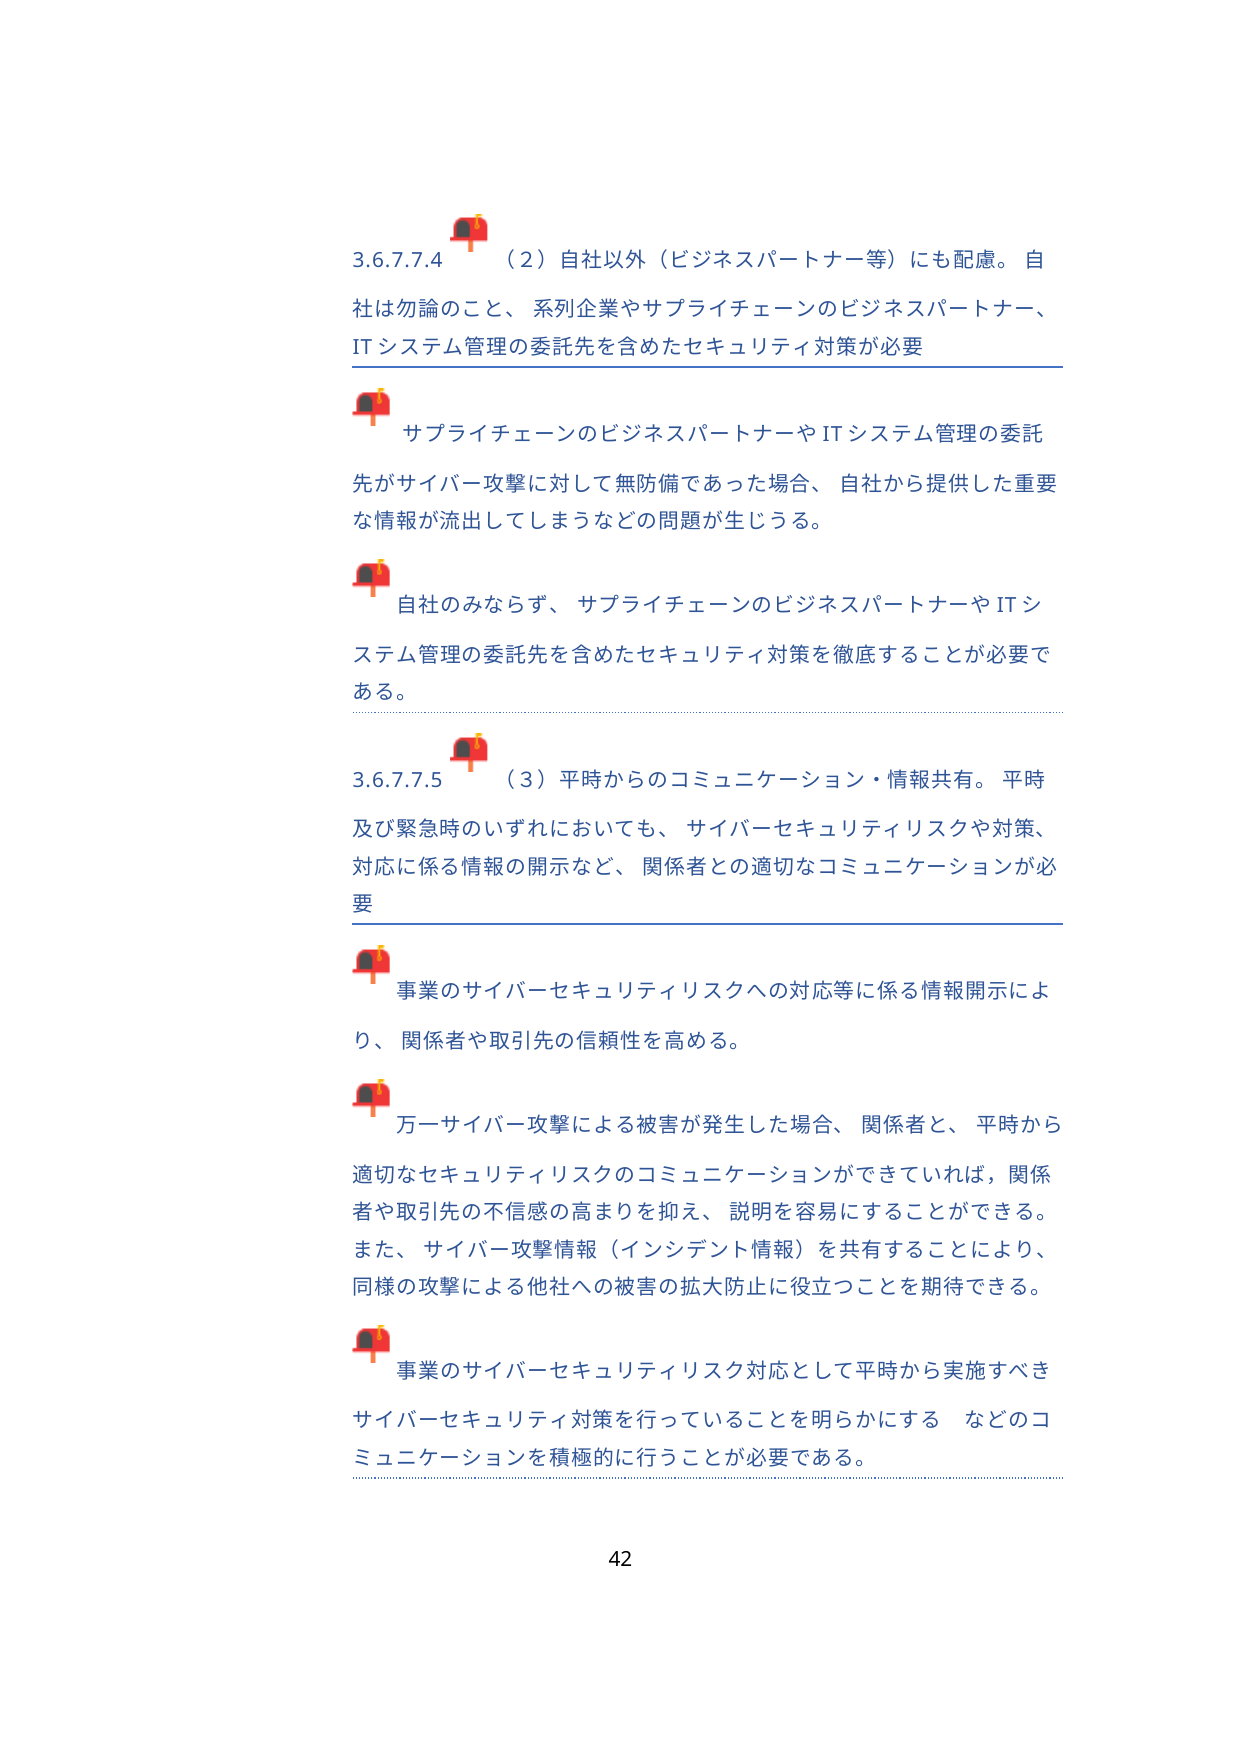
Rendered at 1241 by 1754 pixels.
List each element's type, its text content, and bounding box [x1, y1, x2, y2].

text サプライチェーンのビジネスパートナーやITシステム管理の委託先がサイバー攻撃に対して無防備であった場合、 自社から提供した重要な情報が流出してしまうなどの問題が生じうる。 [352, 388, 1063, 538]
text 事業のサイバーセキュリティリスク対応として平時から実施すべきサイバーセキュリティ対策を行っていることを明らかにする などのコミュニケーションを積極的に行うことが必要である。 [352, 1325, 1063, 1479]
picture [450, 733, 488, 772]
text （２）自社以外（ビジネスパートナー等）にも配慮。 自社は勿論のこと、 系列企業やサプライチェーンのビジネスパートナー、 ITシステム管理の委託先を含めたセキュリティ対策が必要 [352, 214, 1063, 366]
text 自社のみならず、 サプライチェーンのビジネスパートナーやITシステム管理の委託先を含めたセキュリティ対策を徹底することが必要である。 [352, 559, 1063, 713]
picture [352, 945, 390, 984]
picture [352, 1079, 390, 1117]
text 万一サイバー攻撃による被害が発生した場合、 関係者と、 平時から適切なセキュリティリスクのコミュニケーションができていれば，関係者や取引先の不信感の高まりを抑え、 説明を容易にすることができる。 また、 サイバー攻撃情報（インシデント情報）を共有することにより、 同様の攻撃による他社への被害の拡大防止に役立つことを期待できる。 [352, 1079, 1063, 1304]
picture [352, 1325, 390, 1363]
picture [352, 559, 390, 597]
text （３）平時からのコミュニケーション・情報共有。 平時及び緊急時のいずれにおいても、 サイバーセキュリティリスクや対策、 対応に係る情報の開示など、 関係者との適切なコミュニケーションが必要 [352, 734, 1063, 923]
text 事業のサイバーセキュリティリスクへの対応等に係る情報開示により、 関係者や取引先の信頼性を高める。 [352, 946, 1063, 1058]
picture [450, 214, 488, 252]
picture [352, 388, 390, 426]
